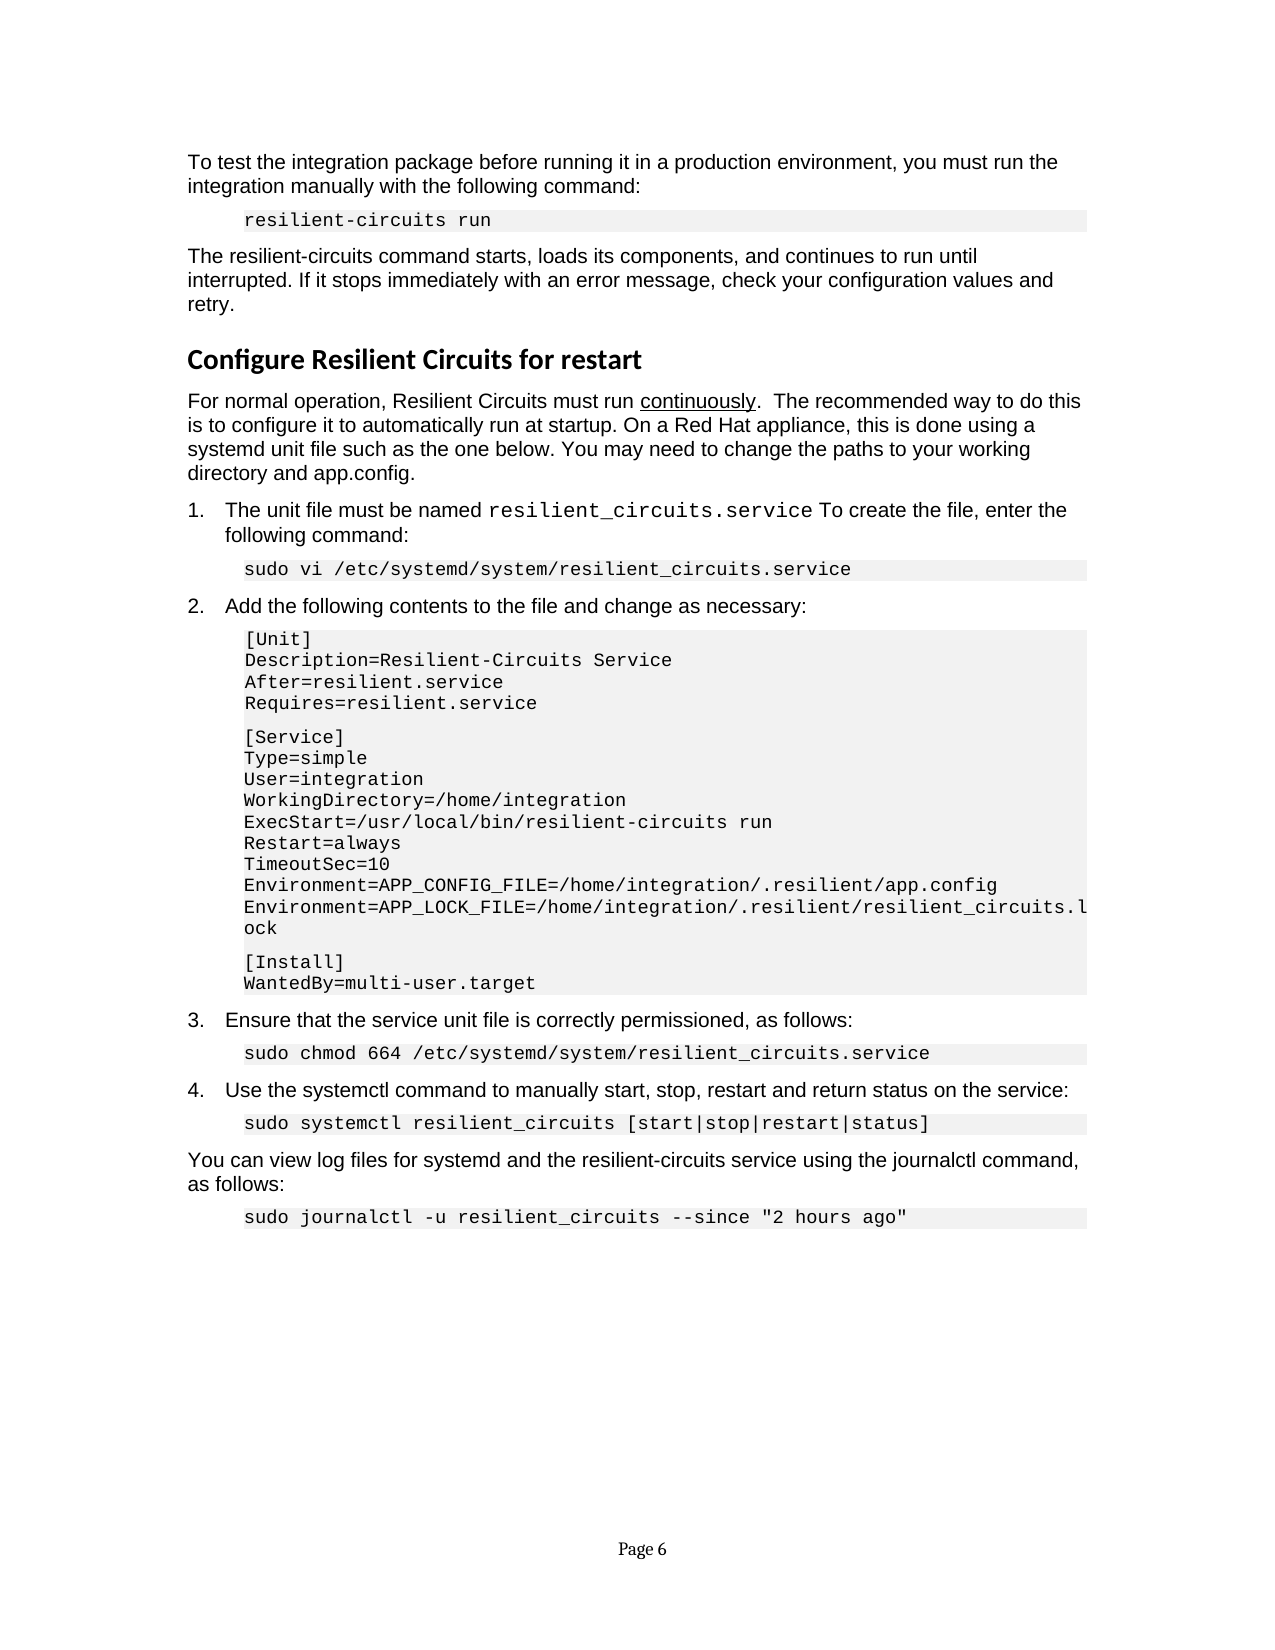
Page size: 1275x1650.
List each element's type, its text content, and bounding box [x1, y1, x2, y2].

text To test the integration package before running it in a production environment, you must run the integration manually with the following command: [187, 150, 1087, 198]
text [Unit] Description=Resilient-Circuits Service After=resilient.service Requires=resilient.service [244, 630, 1087, 715]
text You can view log files for systemd and the resilient-circuits service using the journalctl command, as follows: [187, 1148, 1087, 1196]
list The unit file must be named resilient_circuits.service To create the file, enter the following command: [187, 497, 1087, 547]
text [Install] WantedBy=multi-user.target [244, 952, 1087, 995]
text sudo journalctl -u resilient_circuits --since "2 hours ago" [244, 1208, 1087, 1229]
text The resilient-circuits command starts, loads its components, and continues to run until interrupted. If it stops immediately with an error message, check your configuration values and retry. [187, 244, 1087, 316]
text resilient-circuits run [244, 210, 1087, 232]
list Use the systemctl command to manually start, stop, restart and return status on the service: [187, 1078, 1087, 1102]
list Ensure that the service unit file is correctly permissioned, as follows: [187, 1007, 1087, 1031]
text sudo vi /etc/systemd/system/resilient_circuits.service [244, 560, 1087, 581]
text For normal operation, Resilient Circuits must run continuously. The recommended way to do this is to configure it to automatically run at startup. On a Red Hat appliance, this is done using a systemd unit file such as the one below. You may need to change the paths to your working directory and app.config. [187, 389, 1087, 485]
text [Service] Type=simple User=integration WorkingDirectory=/home/integration ExecStart=/usr/local/bin/resilient-circuits run Restart=always TimeoutSec=10 Environment=APP_CONFIG_FILE=/home/integration/.resilient/app.config Environment=APP_LOCK_FILE=/home/integration/.resilient/resilient_circuits.lock [244, 727, 1087, 940]
text sudo chmod 664 /etc/systemd/system/resilient_circuits.service [244, 1044, 1087, 1065]
subtitle Configure Resilient Circuits for restart [187, 341, 1087, 377]
text sudo systemctl resilient_circuits [start|stop|restart|status] [244, 1114, 1087, 1135]
list Add the following contents to the file and change as necessary: [187, 593, 1087, 617]
